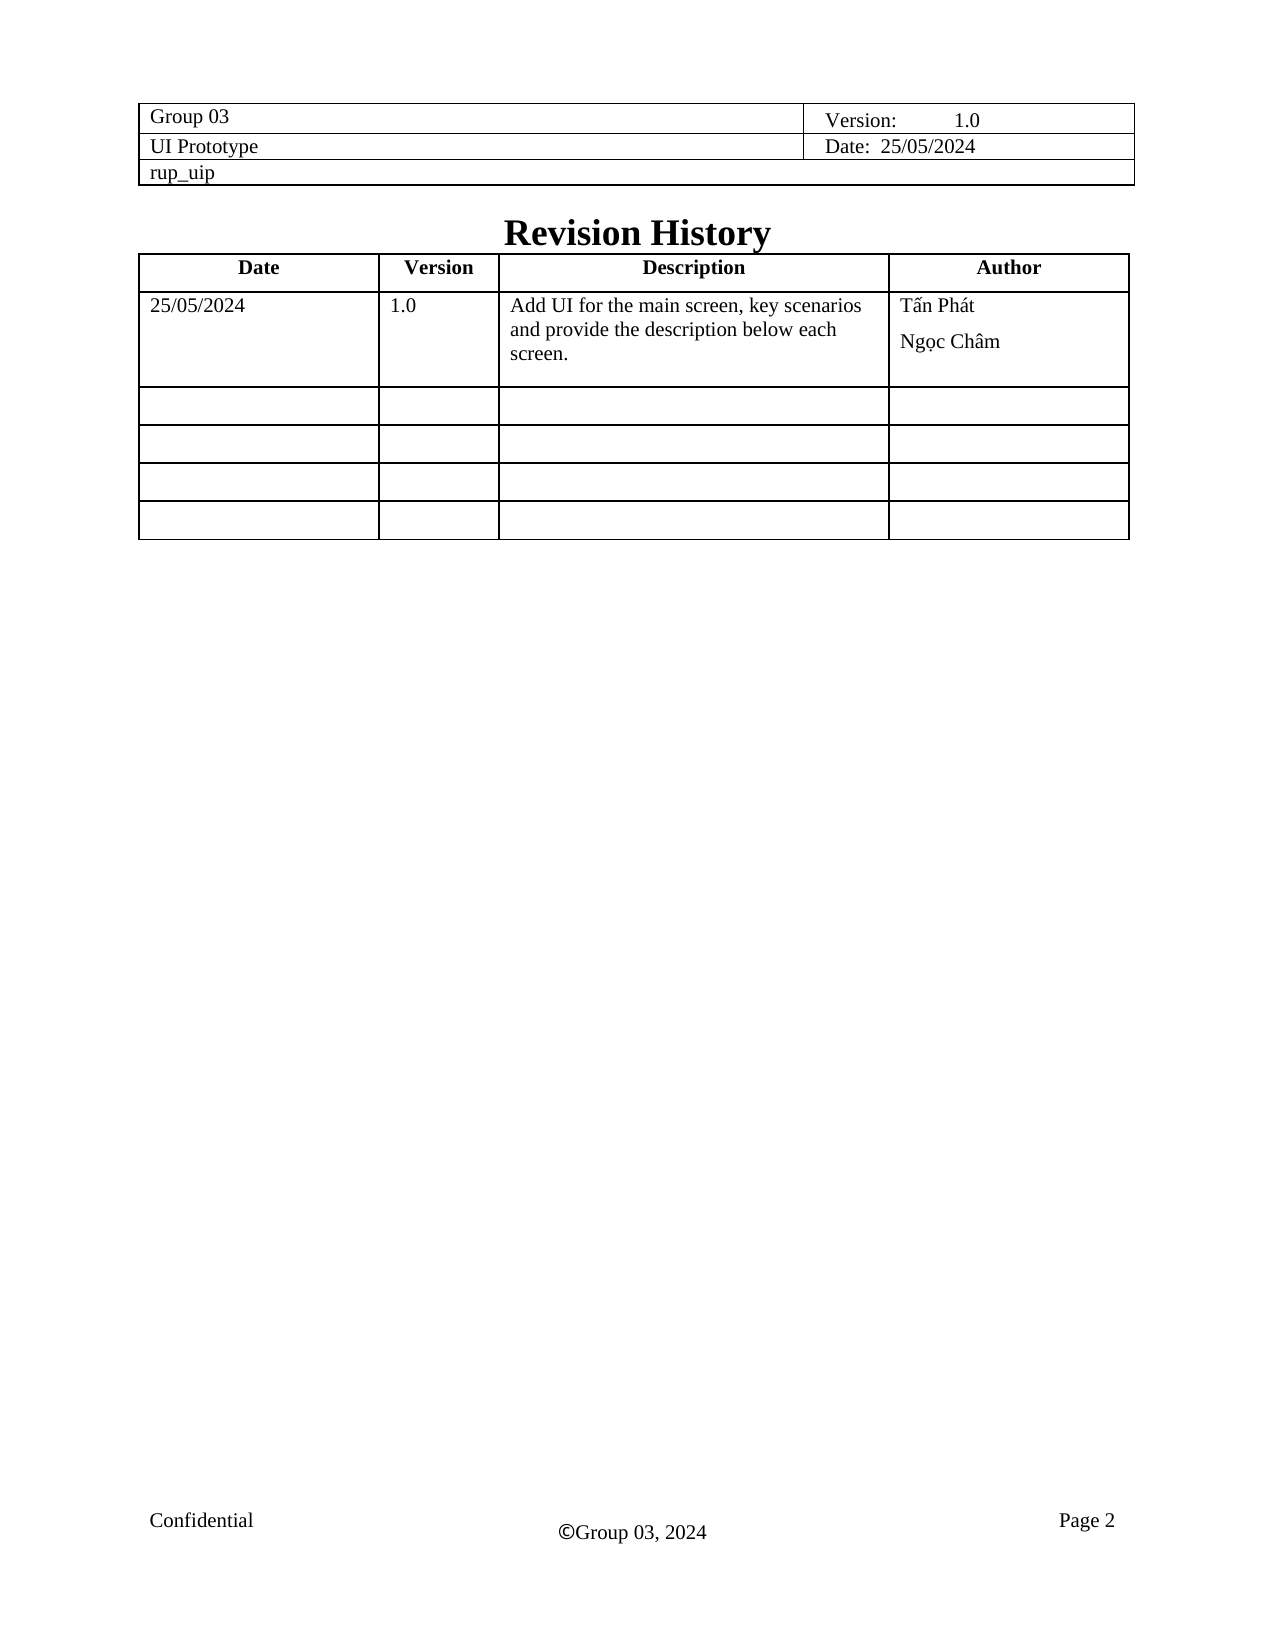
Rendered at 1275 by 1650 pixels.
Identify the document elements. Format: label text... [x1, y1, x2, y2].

table_cell [500, 464, 888, 500]
table_cell [500, 388, 888, 424]
table_cell [500, 426, 888, 462]
table_cell [890, 388, 1128, 424]
title Revision History [150, 210, 1125, 253]
table_cell [140, 464, 378, 500]
table_cell [140, 426, 378, 462]
table_cell Add UI for the main screen, key scenarios and provide the description below each screen. [500, 293, 888, 386]
table_header Date [140, 255, 378, 291]
table_cell 25/05/2024 [140, 293, 378, 386]
table_cell Tấn Phát Ngọc Châm [890, 293, 1128, 386]
table_cell [140, 388, 378, 424]
table_header Author [890, 255, 1128, 291]
table_header Version [380, 255, 498, 291]
table_cell 1.0 [380, 293, 498, 386]
table_cell [890, 426, 1128, 462]
table_cell [380, 464, 498, 500]
table_cell [380, 388, 498, 424]
table_header Description [500, 255, 888, 291]
table_cell [890, 464, 1128, 500]
table_cell [140, 502, 378, 538]
table_cell [380, 426, 498, 462]
table_cell [890, 502, 1128, 538]
table_cell [500, 502, 888, 538]
table_cell [380, 502, 498, 538]
